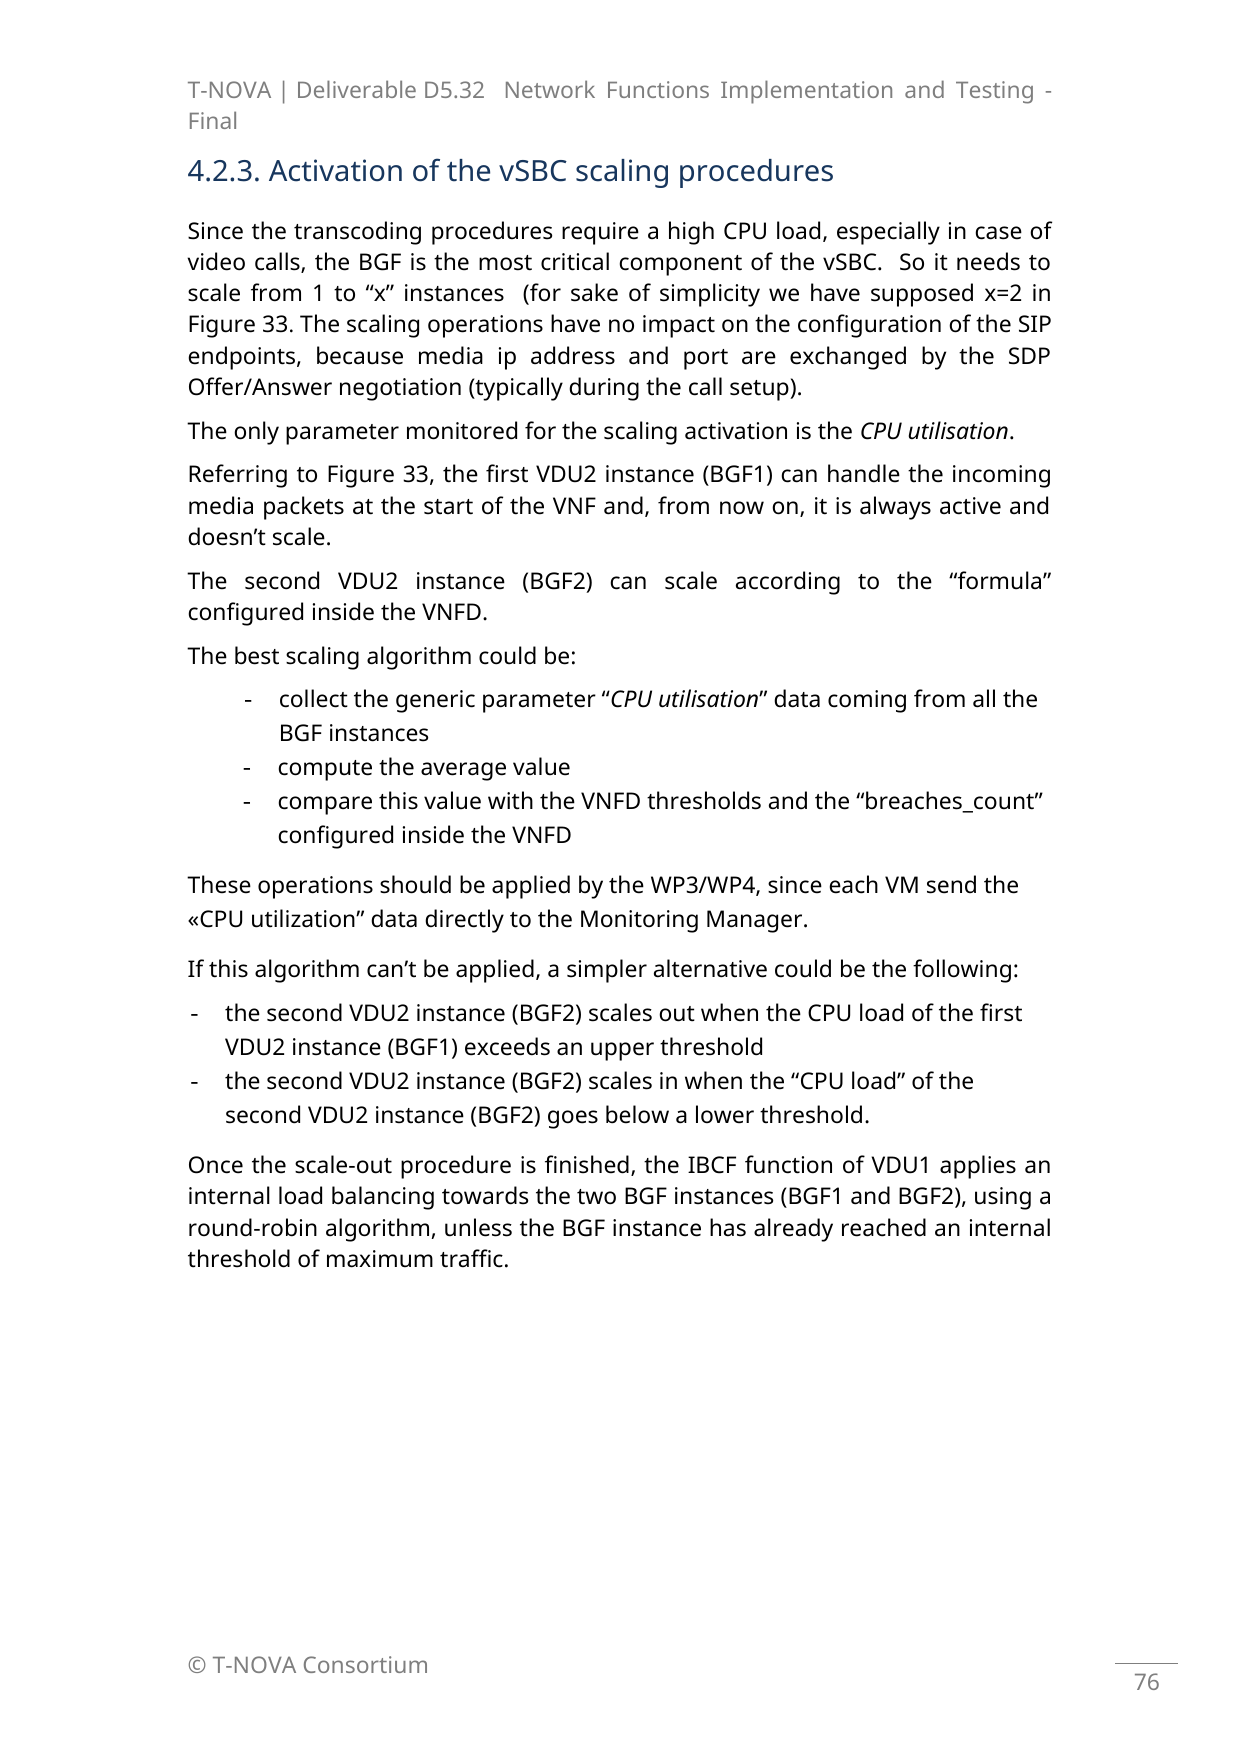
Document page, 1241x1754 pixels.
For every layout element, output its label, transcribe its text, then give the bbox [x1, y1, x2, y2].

text If this algorithm can’t be applied, a simpler alternative could be the following: [187, 953, 1053, 984]
list the second VDU2 instance (BGF2) scales out when the CPU load of the first VDU2 instance (BGF1) exceeds an upper threshold [187, 997, 1053, 1062]
list compare this value with the VNFD thresholds and the “breaches_count” configured inside the VNFD [240, 785, 1053, 850]
text Once the scale-out procedure is finished, the IBCF function of VDU1 applies an internal load balancing towards the two BGF instances (BGF1 and BGF2), using a round-robin algorithm, unless the BGF instance has already reached an internal threshold of maximum traffic. [187, 1149, 1053, 1274]
subtitle Activation of the vSBC scaling procedures [187, 150, 1053, 190]
text The best scaling algorithm could be: [187, 640, 1053, 671]
text Since the transcoding procedures require a high CPU load, especially in case of video calls, the BGF is the most critical component of the vSBC. So it needs to scale from 1 to “x” instances (for sake of simplicity we have supposed x=2 in Figure 33. The scaling operations have no impact on the configuration of the SIP endpoints, because media ip address and port are exchanged by the SDP Offer/Answer negotiation (typically during the call setup). [187, 215, 1053, 402]
list collect the generic parameter “CPU utilisation” data coming from all the BGF instances [241, 683, 1053, 748]
text The only parameter monitored for the scaling activation is the CPU utilisation. [187, 415, 1053, 446]
text Referring to Figure 33, the first VDU2 instance (BGF1) can handle the incoming media packets at the start of the VNF and, from now on, it is always active and doesn’t scale. [187, 458, 1053, 552]
list the second VDU2 instance (BGF2) scales in when the “CPU load” of the second VDU2 instance (BGF2) goes below a lower threshold. [187, 1065, 1053, 1130]
text The second VDU2 instance (BGF2) can scale according to the “formula” configured inside the VNFD. [187, 565, 1053, 627]
list compute the average value [240, 751, 1053, 782]
text These operations should be applied by the WP3/WP4, since each VM send the «CPU utilization” data directly to the Monitoring Manager. [187, 869, 1053, 934]
